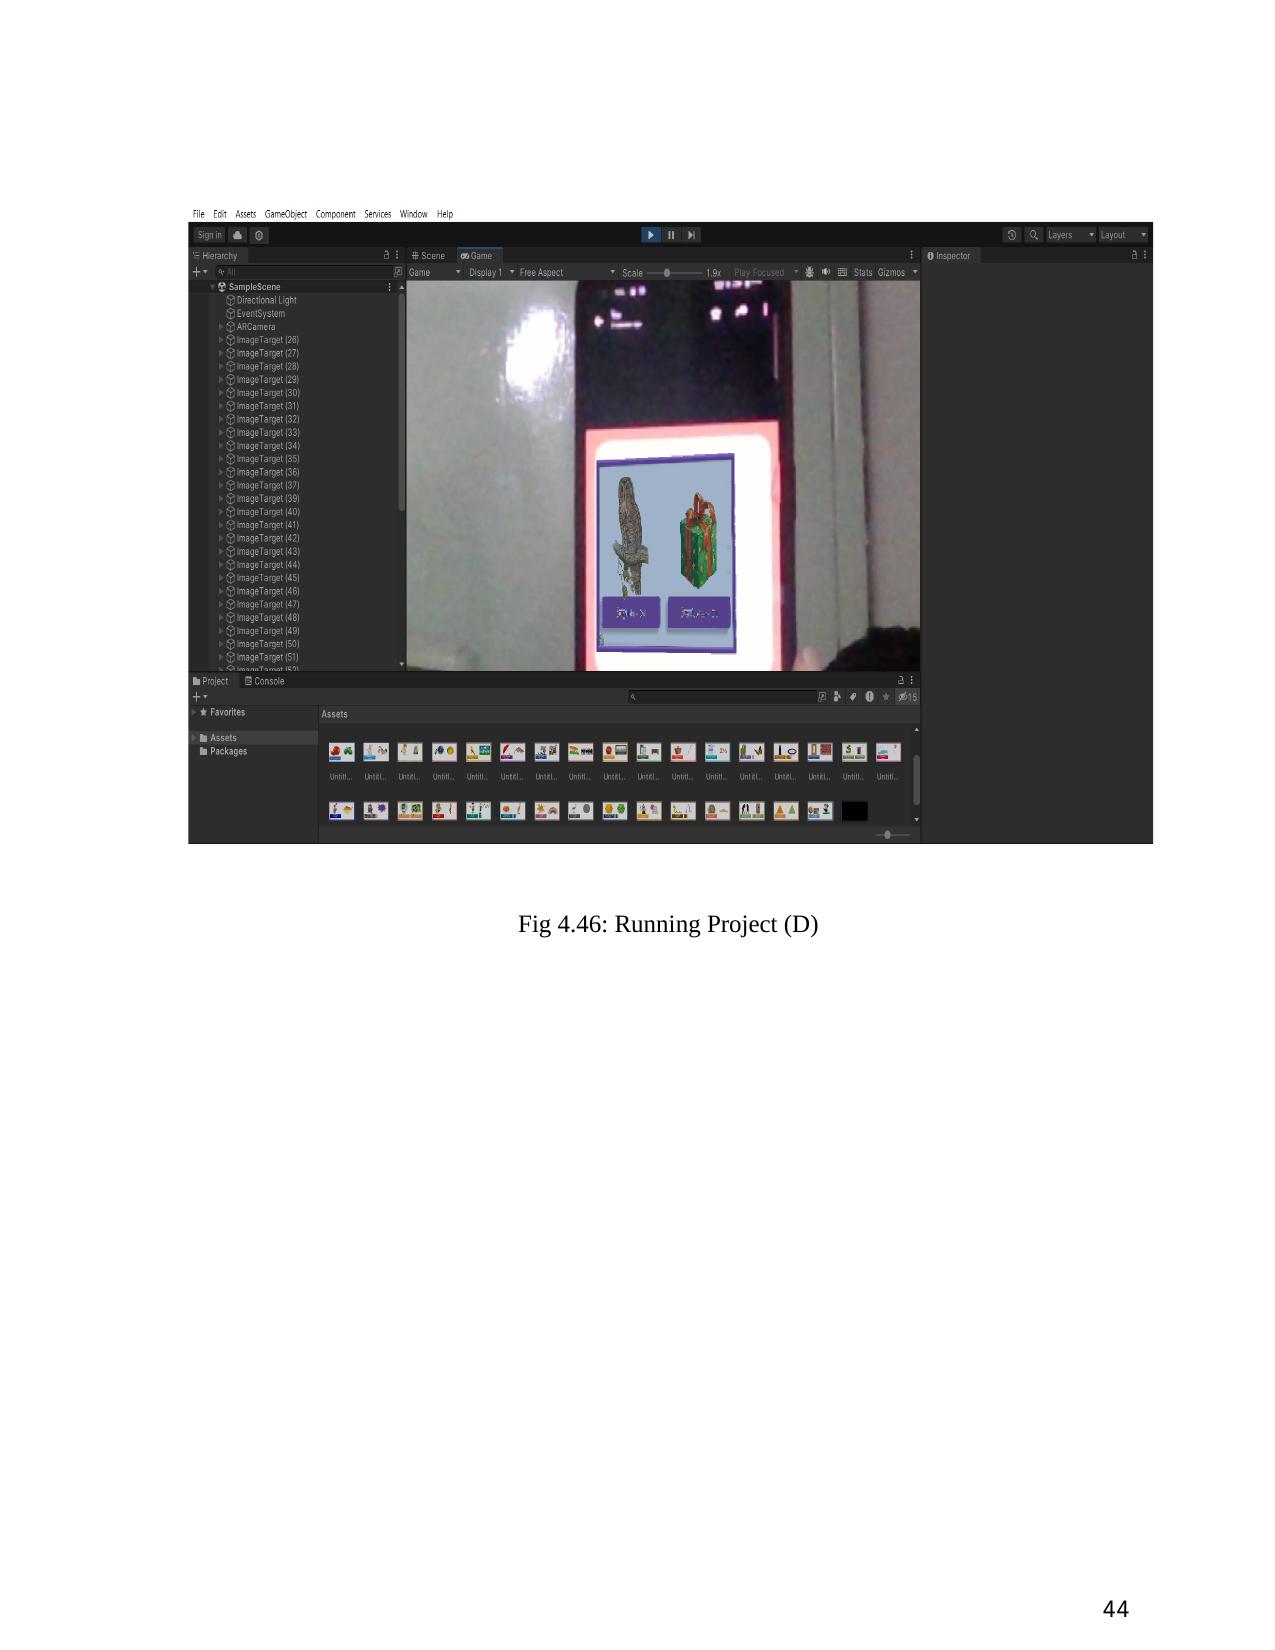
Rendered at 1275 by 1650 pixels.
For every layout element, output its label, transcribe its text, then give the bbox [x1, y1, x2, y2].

picture [188, 206, 1154, 844]
text Fig 4.46: Running Project (D) [188, 909, 1148, 938]
